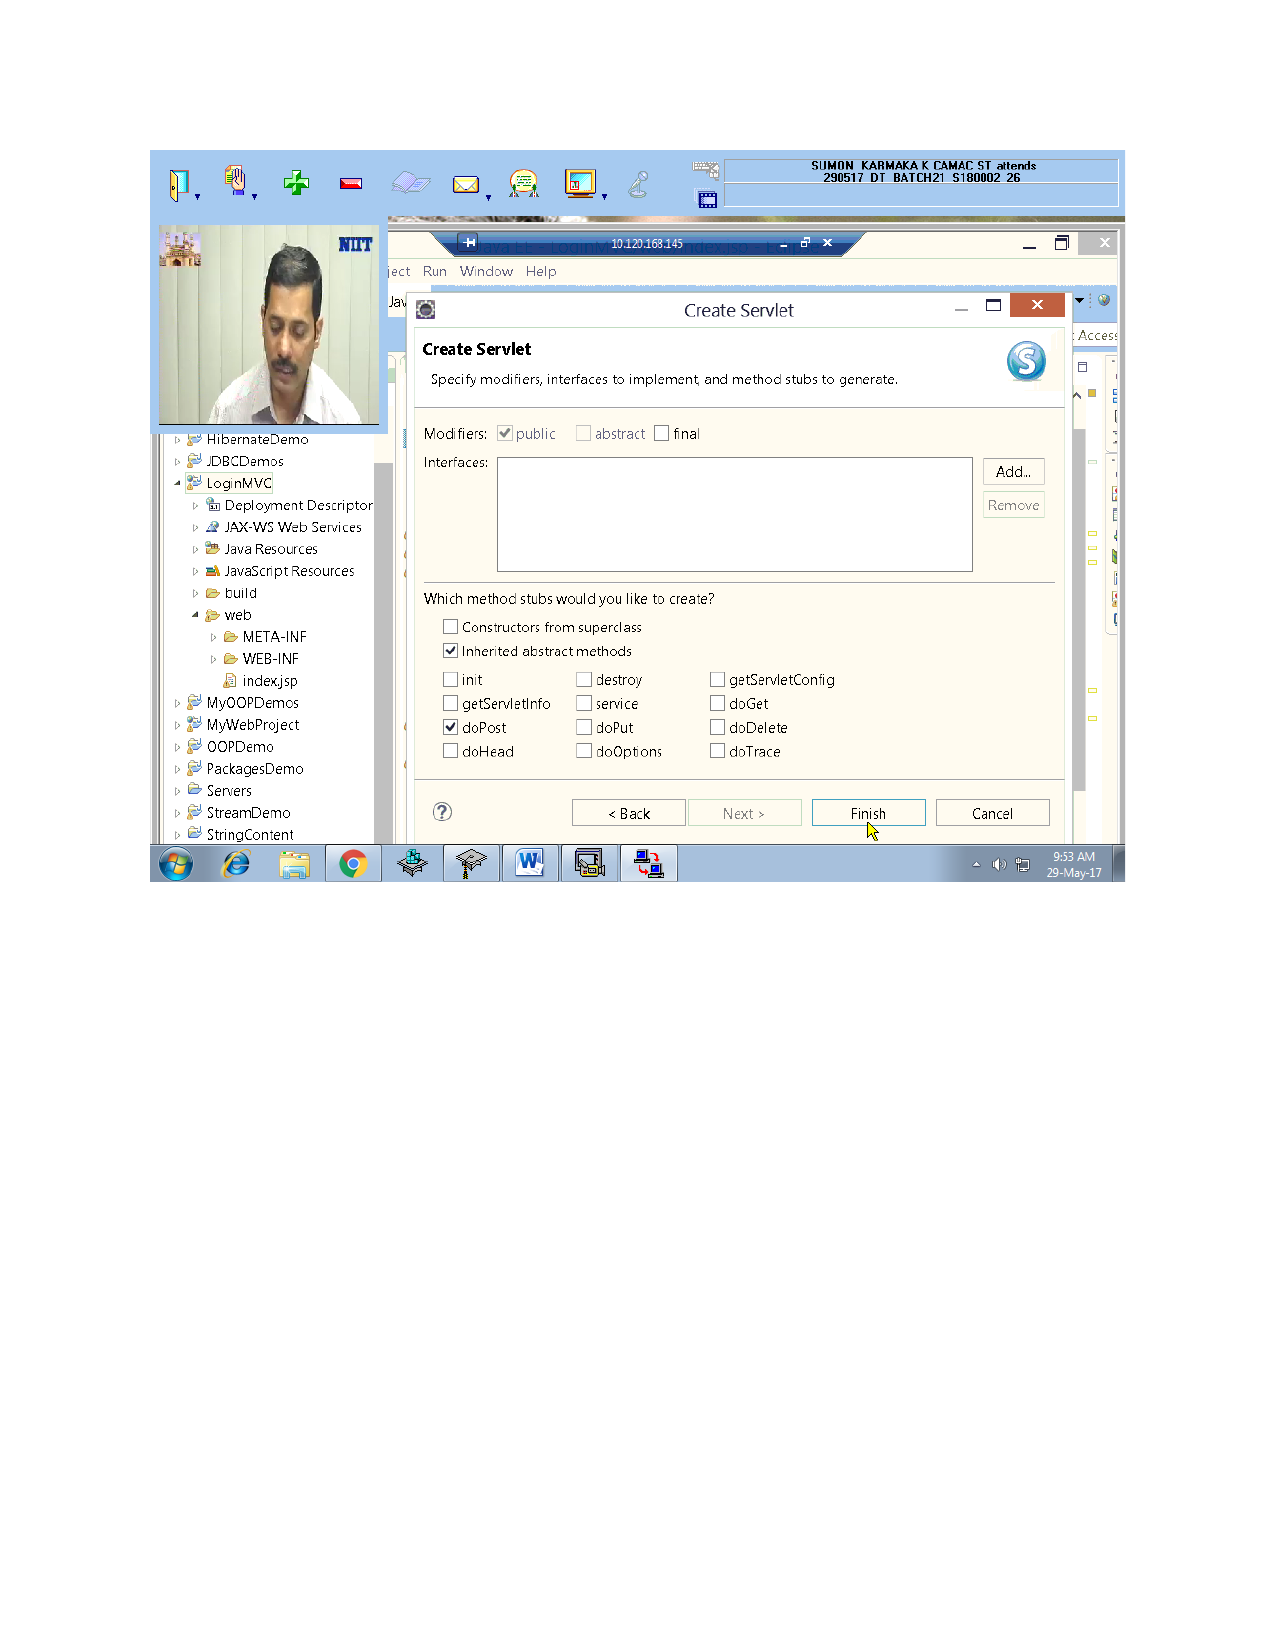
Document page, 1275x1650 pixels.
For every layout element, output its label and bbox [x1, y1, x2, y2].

picture [150, 150, 1125, 882]
